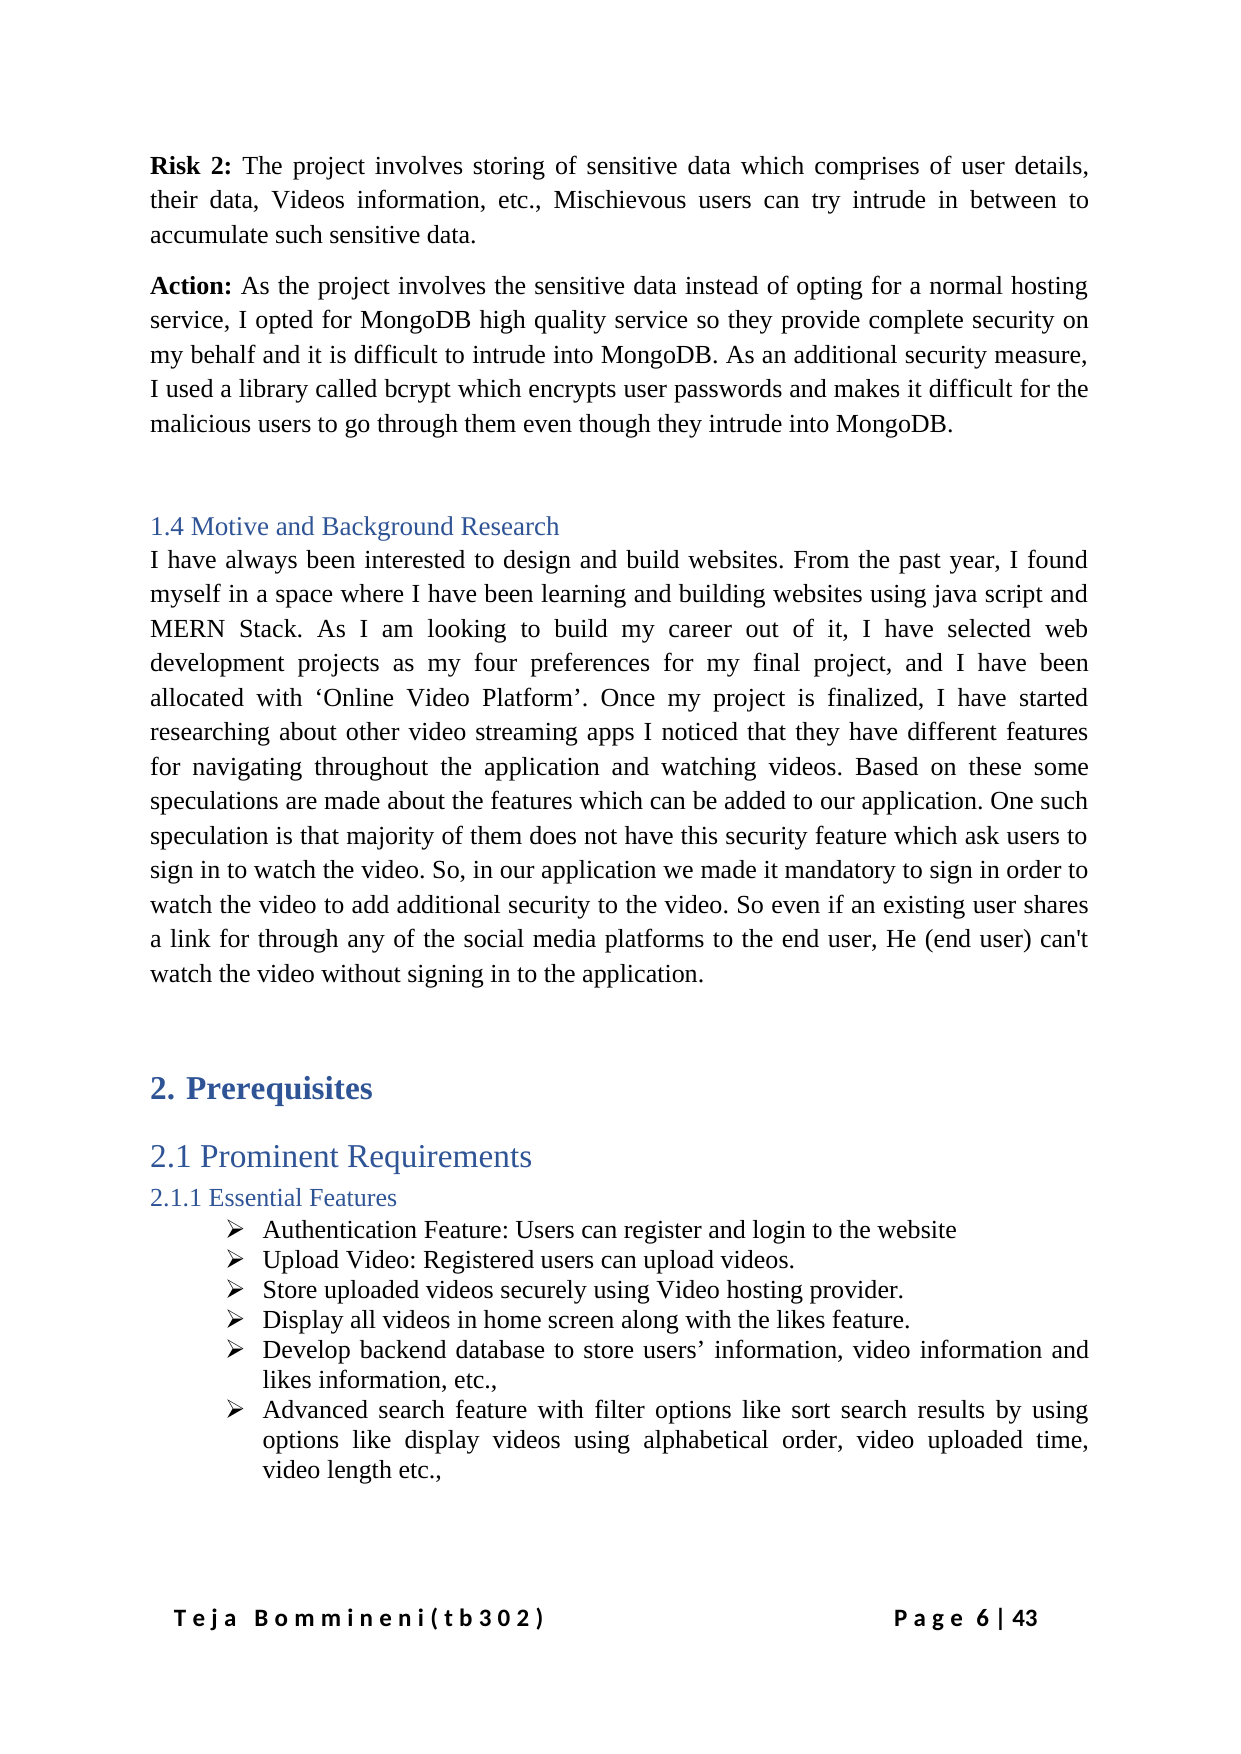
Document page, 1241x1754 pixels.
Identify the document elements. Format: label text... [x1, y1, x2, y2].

list Upload Video: Registered users can upload videos. [225, 1244, 1090, 1274]
list Display all videos in home screen along with the likes feature. [225, 1304, 1090, 1334]
subtitle 2. Prerequisites [150, 1068, 1090, 1107]
list Authentication Feature: Users can register and login to the website [225, 1214, 1090, 1244]
subtitle 1.4 Motive and Background Research [150, 510, 1090, 541]
text Risk 2: The project involves storing of sensitive data which comprises of user details, their data, Videos information, etc., Mischievous users can try intrude in between to accumulate such sensitive data. [150, 150, 1090, 249]
text Action: As the project involves the sensitive data instead of opting for a normal hosting service, I opted for MongoDB high quality service so they provide complete security on my behalf and it is difficult to intrude into MongoDB. As an additional security measure, I used a library called bcrypt which encrypts user passwords and makes it difficult for the malicious users to go through them even though they intrude into MongoDB. [150, 270, 1090, 438]
text I have always been interested to design and build websites. From the past year, I found myself in a space where I have been learning and building websites using java script and MERN Stack. As I am looking to build my career out of it, I have selected web development projects as my four preferences for my final project, and I have been allocated with ‘Online Video Platform’. Once my project is finalized, I have started researching about other video streaming apps I noticed that they have different features for navigating throughout the application and watching videos. Based on these some speculations are made about the features which can be added to our application. One such speculation is that majority of them does not have this security feature which ask users to sign in to watch the video. So, in our application we made it mandatory to sign in order to watch the video to add additional security to the video. So even if an existing user shares a link for through any of the social media platforms to the end user, He (end user) can't watch the video without signing in to the application. [150, 544, 1090, 988]
list Advanced search feature with filter options like sort search results by using options like display videos using alphabetical order, video uploaded time, video length etc., [225, 1394, 1090, 1484]
list Develop backend database to store users’ information, video information and likes information, etc., [225, 1334, 1090, 1394]
list Store uploaded videos securely using Video hosting provider. [225, 1274, 1090, 1304]
subtitle 2.1.1 Essential Features [150, 1182, 1090, 1212]
subtitle 2.1 Prominent Requirements [150, 1136, 1090, 1174]
